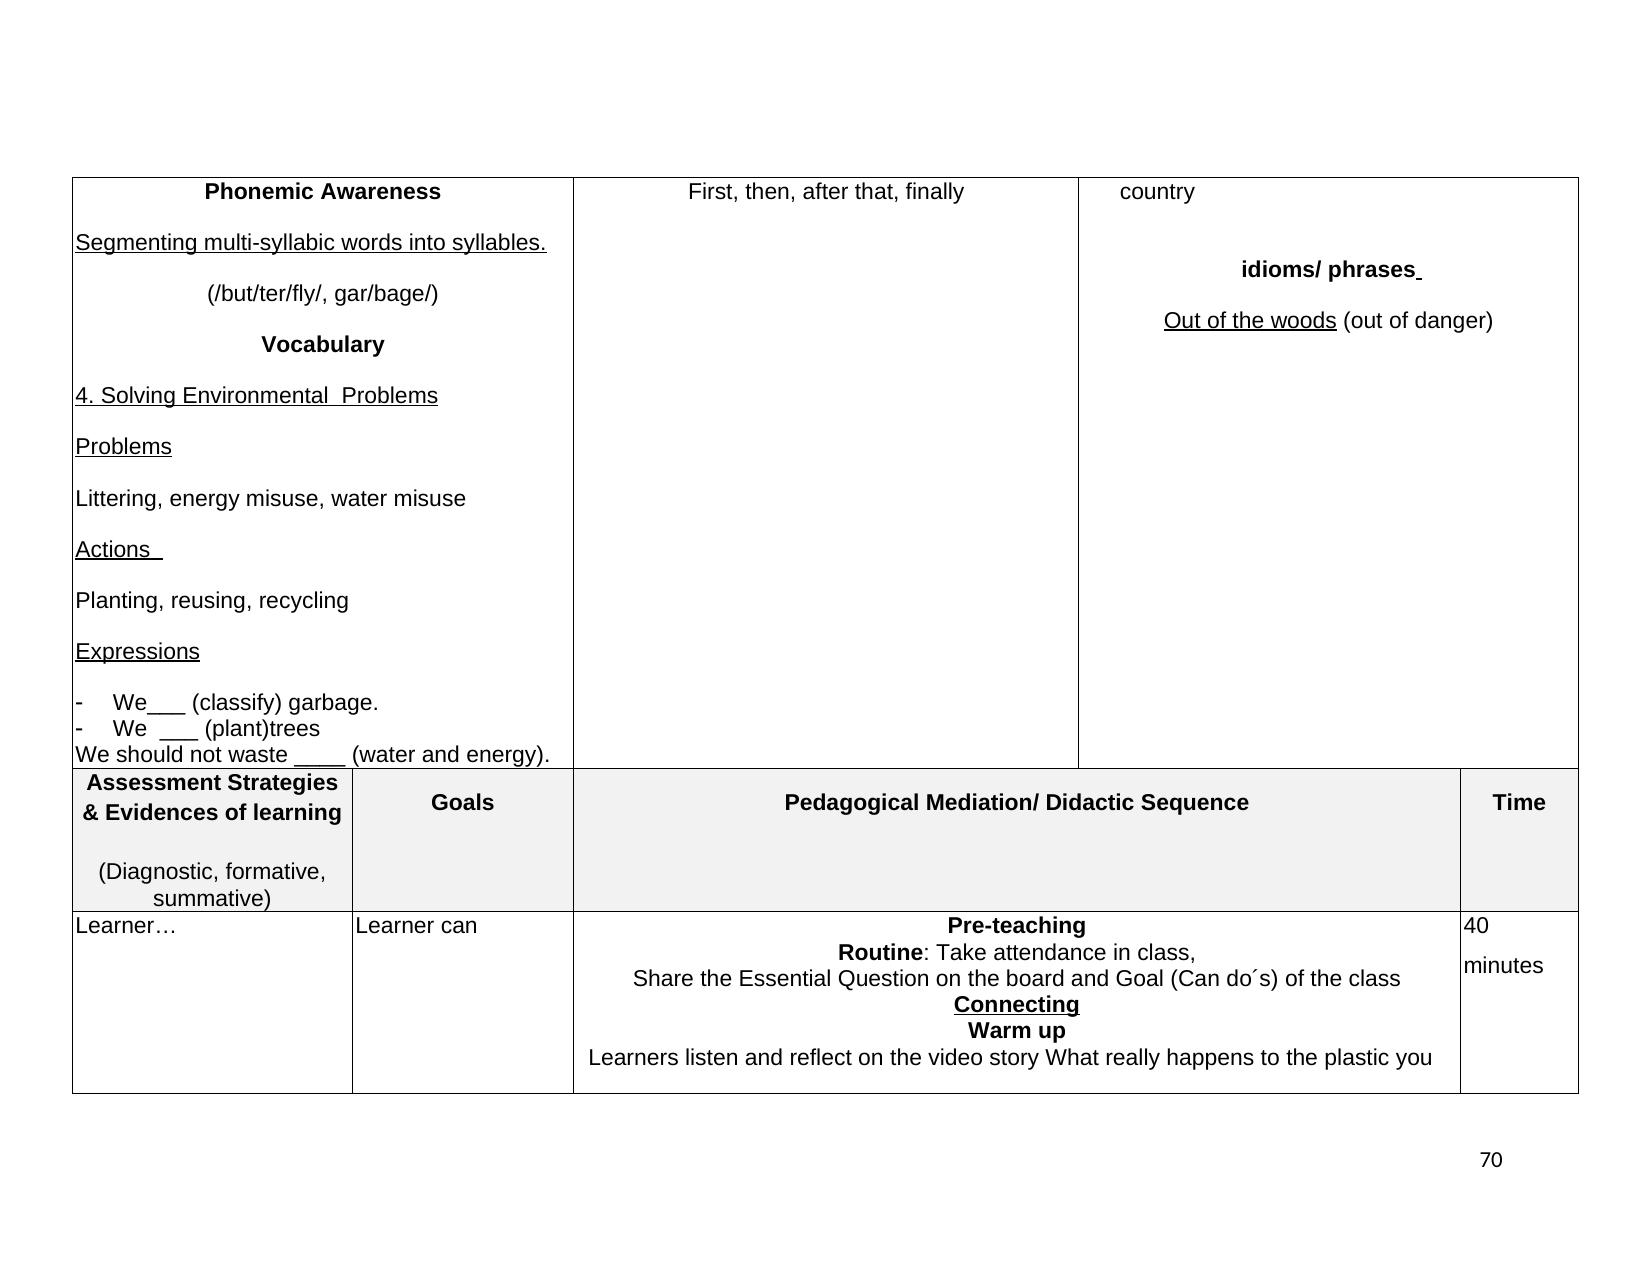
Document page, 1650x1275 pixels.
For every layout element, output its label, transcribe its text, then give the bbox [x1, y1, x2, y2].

table_cell Time [1461, 769, 1578, 911]
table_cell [574, 912, 1460, 1093]
table_cell Learner can [353, 912, 573, 1093]
table_cell Pedagogical Mediation/ Didactic Sequence [574, 769, 1460, 911]
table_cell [1079, 178, 1578, 768]
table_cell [574, 178, 1078, 768]
table_cell Goals [353, 769, 573, 911]
table_cell Learner… [73, 912, 352, 1093]
table_cell Assessment Strategies & Evidences of learning (Diagnostic, formative, summative) [73, 769, 352, 911]
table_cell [73, 178, 573, 768]
table_cell 40 minutes [1461, 912, 1578, 1093]
